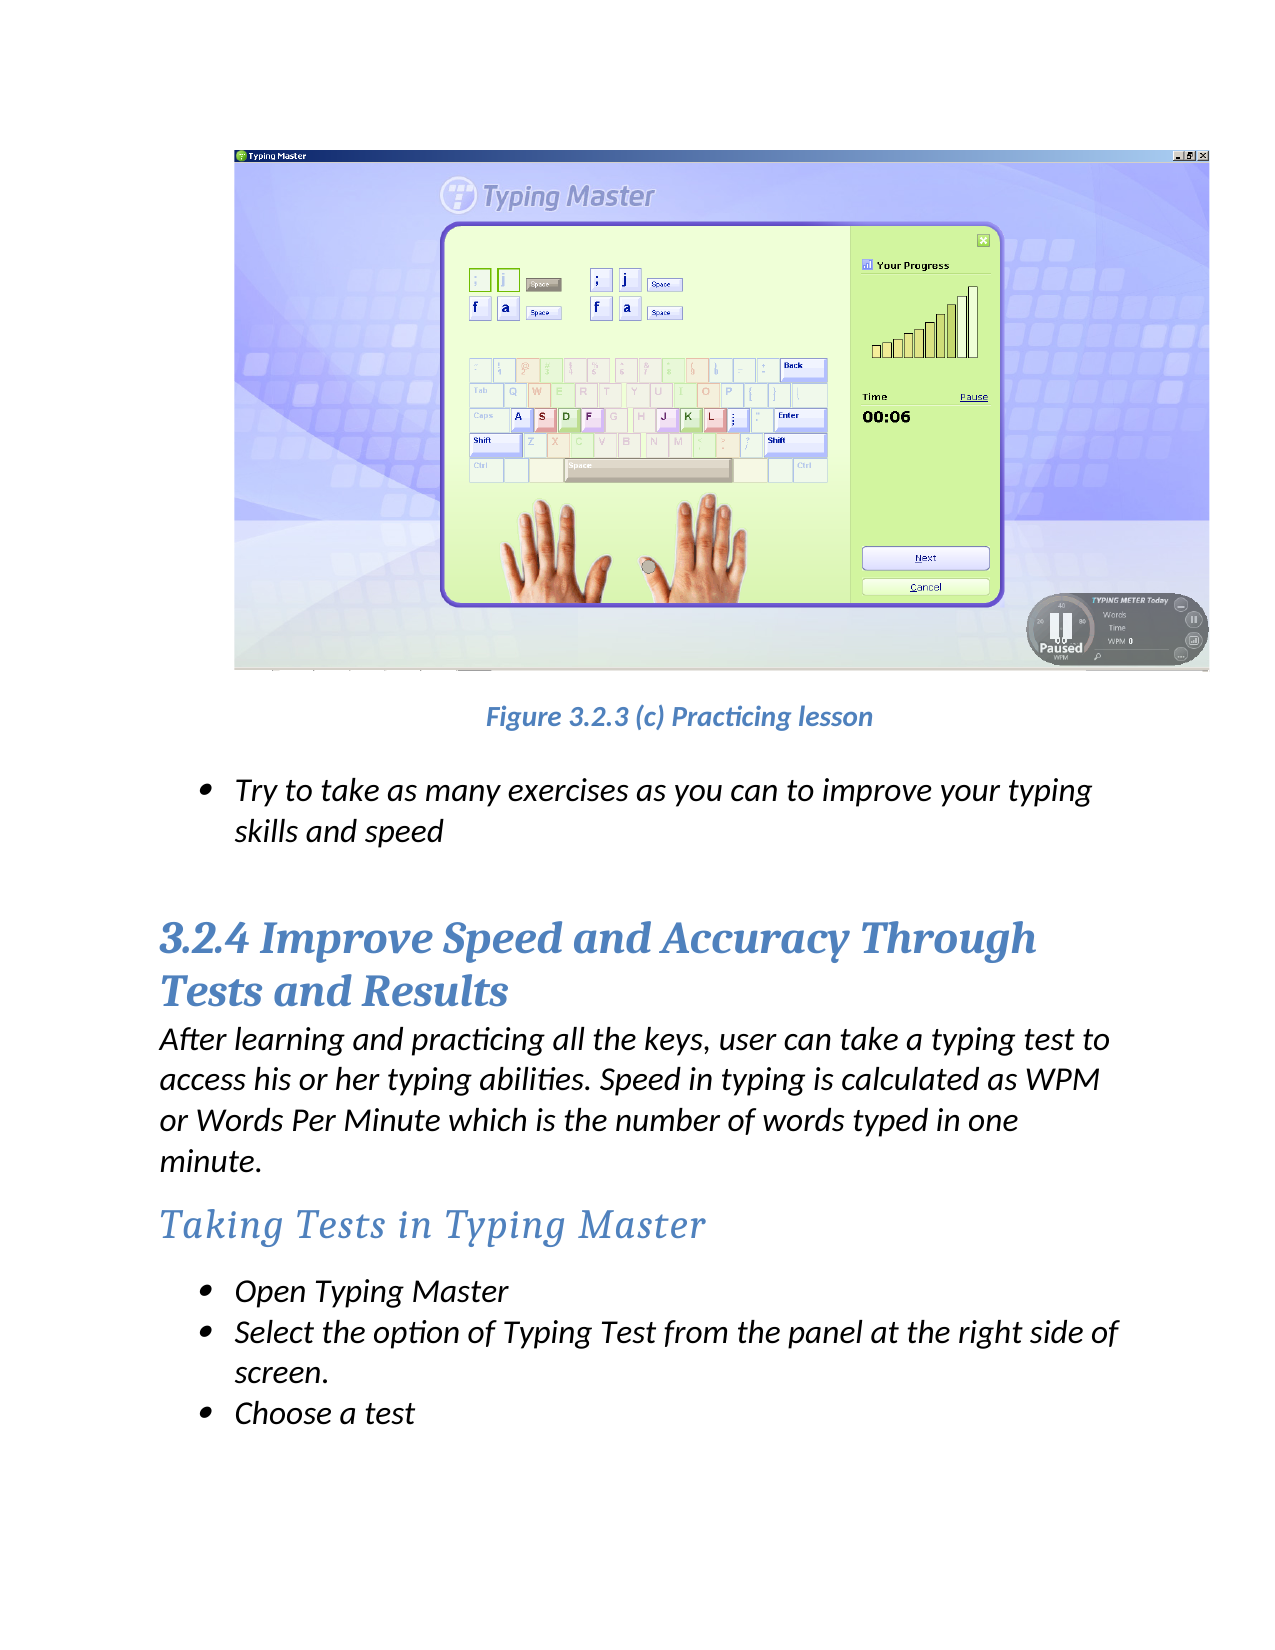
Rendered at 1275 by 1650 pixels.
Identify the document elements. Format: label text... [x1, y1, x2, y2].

picture [234, 150, 1210, 698]
list Select the option of Typing Test from the panel at the right side of screen. [197, 1311, 1125, 1392]
list Open Typing Master [197, 1270, 1125, 1311]
subtitle Taking Tests in Typing Master [159, 1201, 1125, 1249]
list Try to take as many exercises as you can to improve your typing skills and speed [197, 769, 1125, 851]
list Figure 3.2.3 (c) Practicing lesson [234, 698, 1125, 733]
list Choose a test [197, 1392, 1125, 1433]
subtitle 3.2.4 Improve Speed and Accuracy Through Tests and Results [159, 912, 1125, 1017]
text After learning and practicing all the keys, user can take a typing test to access his or her typing abilities. Speed in typing is calculated as WPM or Words Per Minute which is the number of words typed in one minute. [159, 1017, 1125, 1180]
